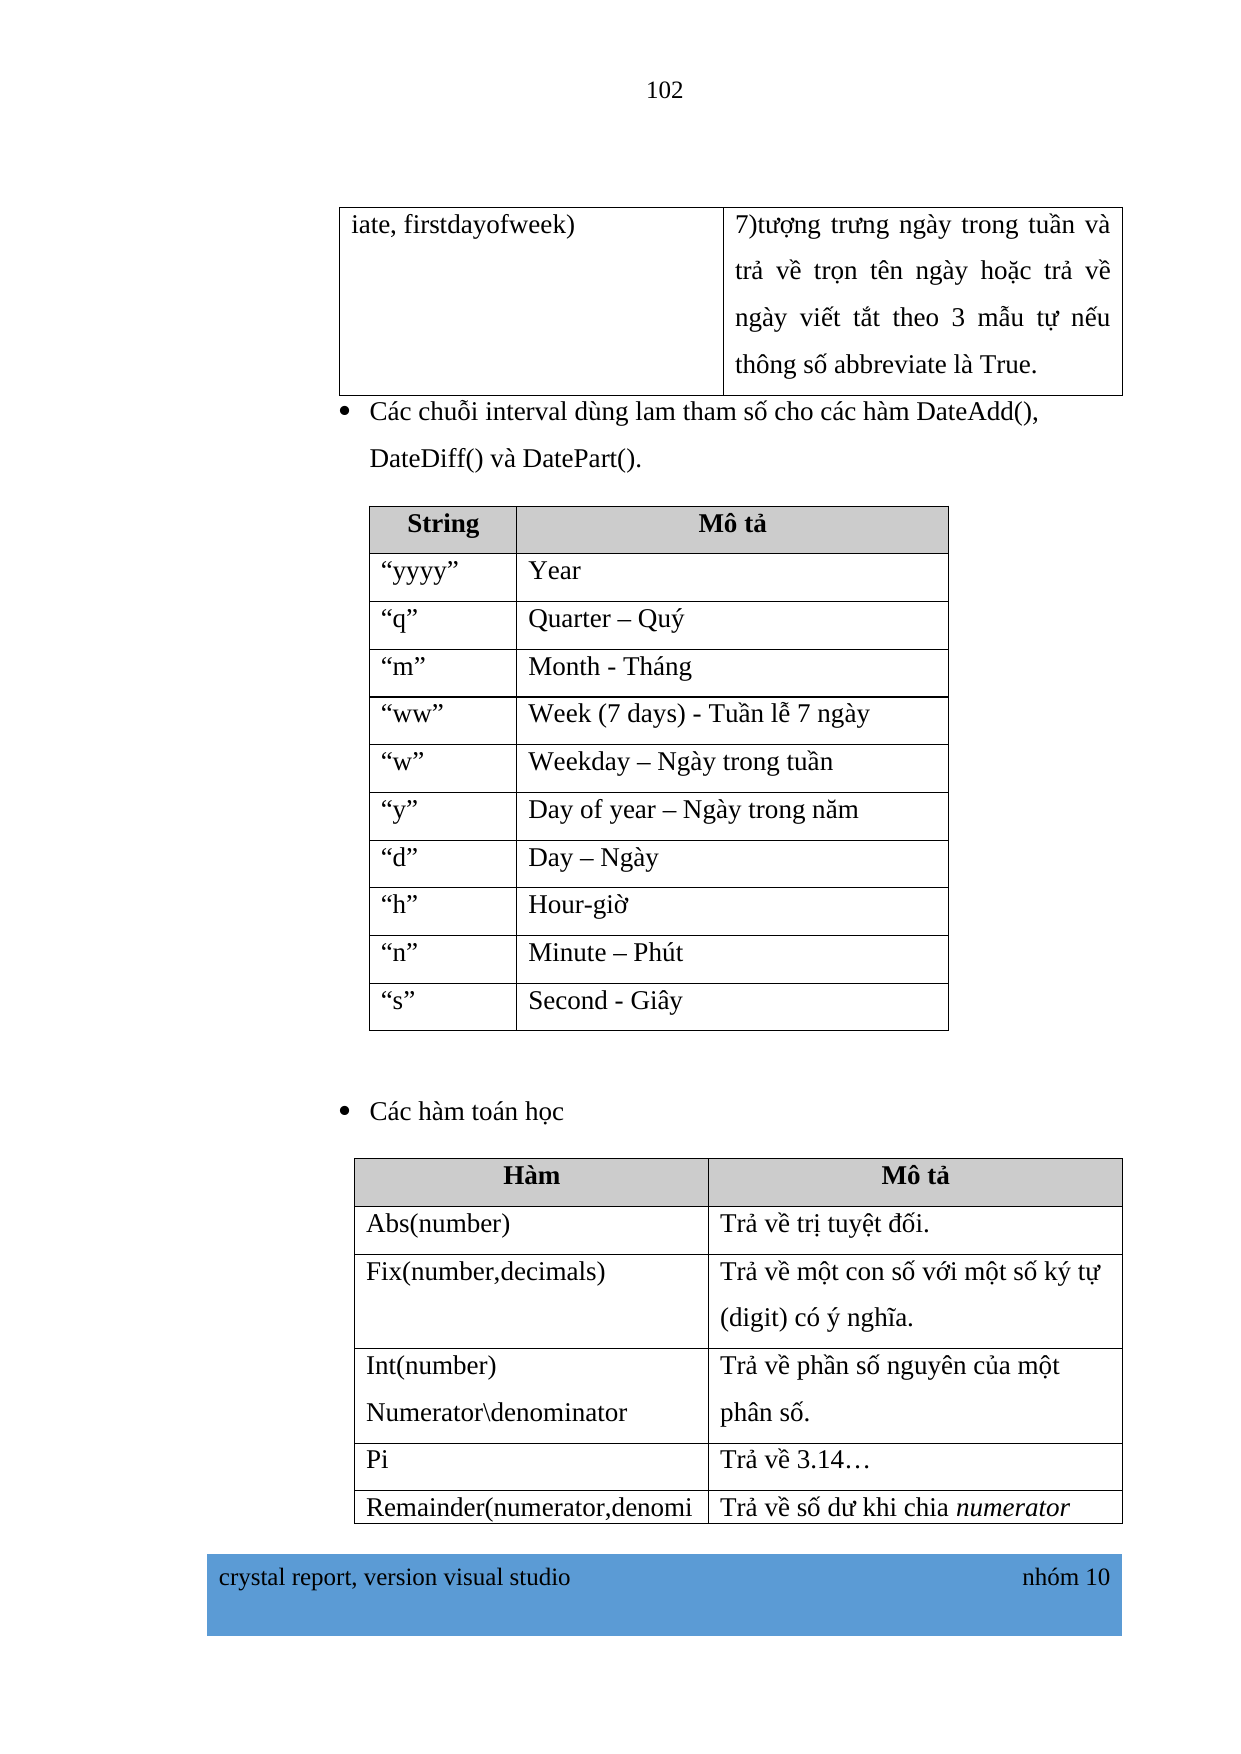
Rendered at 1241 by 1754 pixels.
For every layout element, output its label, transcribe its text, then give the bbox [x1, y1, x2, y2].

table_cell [355, 1491, 708, 1522]
table_cell Day of year – Ngày trong năm [517, 793, 948, 839]
table_cell Day – Ngày [517, 841, 948, 887]
list Các chuỗi interval dùng lam tham số cho các hàm DateAdd(), DateDiff() và DatePart(). [340, 396, 1122, 473]
table_cell “w” [370, 745, 516, 792]
table_cell “y” [370, 793, 516, 839]
table_cell Trả về trị tuyệt đối. [709, 1207, 1122, 1254]
table_cell “m” [370, 650, 516, 696]
table_cell Second - Giây [517, 984, 948, 1030]
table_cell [724, 208, 1122, 394]
table_cell “n” [370, 936, 516, 983]
table_cell “h” [370, 888, 516, 935]
table_cell Trả về 3.14… [709, 1444, 1122, 1490]
table_cell “s” [370, 984, 516, 1030]
table_cell “q” [370, 602, 516, 649]
table_cell Int(number) Numerator\denominator [355, 1349, 708, 1442]
table_cell Trả về phần số nguyên của một phân số. [709, 1349, 1122, 1442]
table_header Hàm [355, 1159, 708, 1206]
list Các hàm toán học [340, 1095, 1122, 1126]
table_cell Quarter – Quý [517, 602, 948, 649]
table_header Mô tả [517, 507, 948, 553]
table_cell Weekday – Ngày trong tuần [517, 745, 948, 792]
table_cell Trả về một con số với một số ký tự (digit) có ý nghĩa. [709, 1255, 1122, 1348]
table_cell Abs(number) [355, 1207, 708, 1254]
table_cell Hour-giờ [517, 888, 948, 935]
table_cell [709, 1491, 1122, 1522]
table_cell “d” [370, 841, 516, 887]
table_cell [340, 208, 723, 394]
table_cell “yyyy” [370, 554, 516, 601]
table_cell Minute – Phút [517, 936, 948, 983]
table_cell Week (7 days) - Tuần lễ 7 ngày [517, 698, 948, 744]
table_header Mô tả [709, 1159, 1122, 1206]
table_cell Month - Tháng [517, 650, 948, 696]
table_header String [370, 507, 516, 553]
table_cell Fix(number,decimals) [355, 1255, 708, 1348]
table_cell Year [517, 554, 948, 601]
table_cell Pi [355, 1444, 708, 1490]
table_cell “ww” [370, 698, 516, 744]
